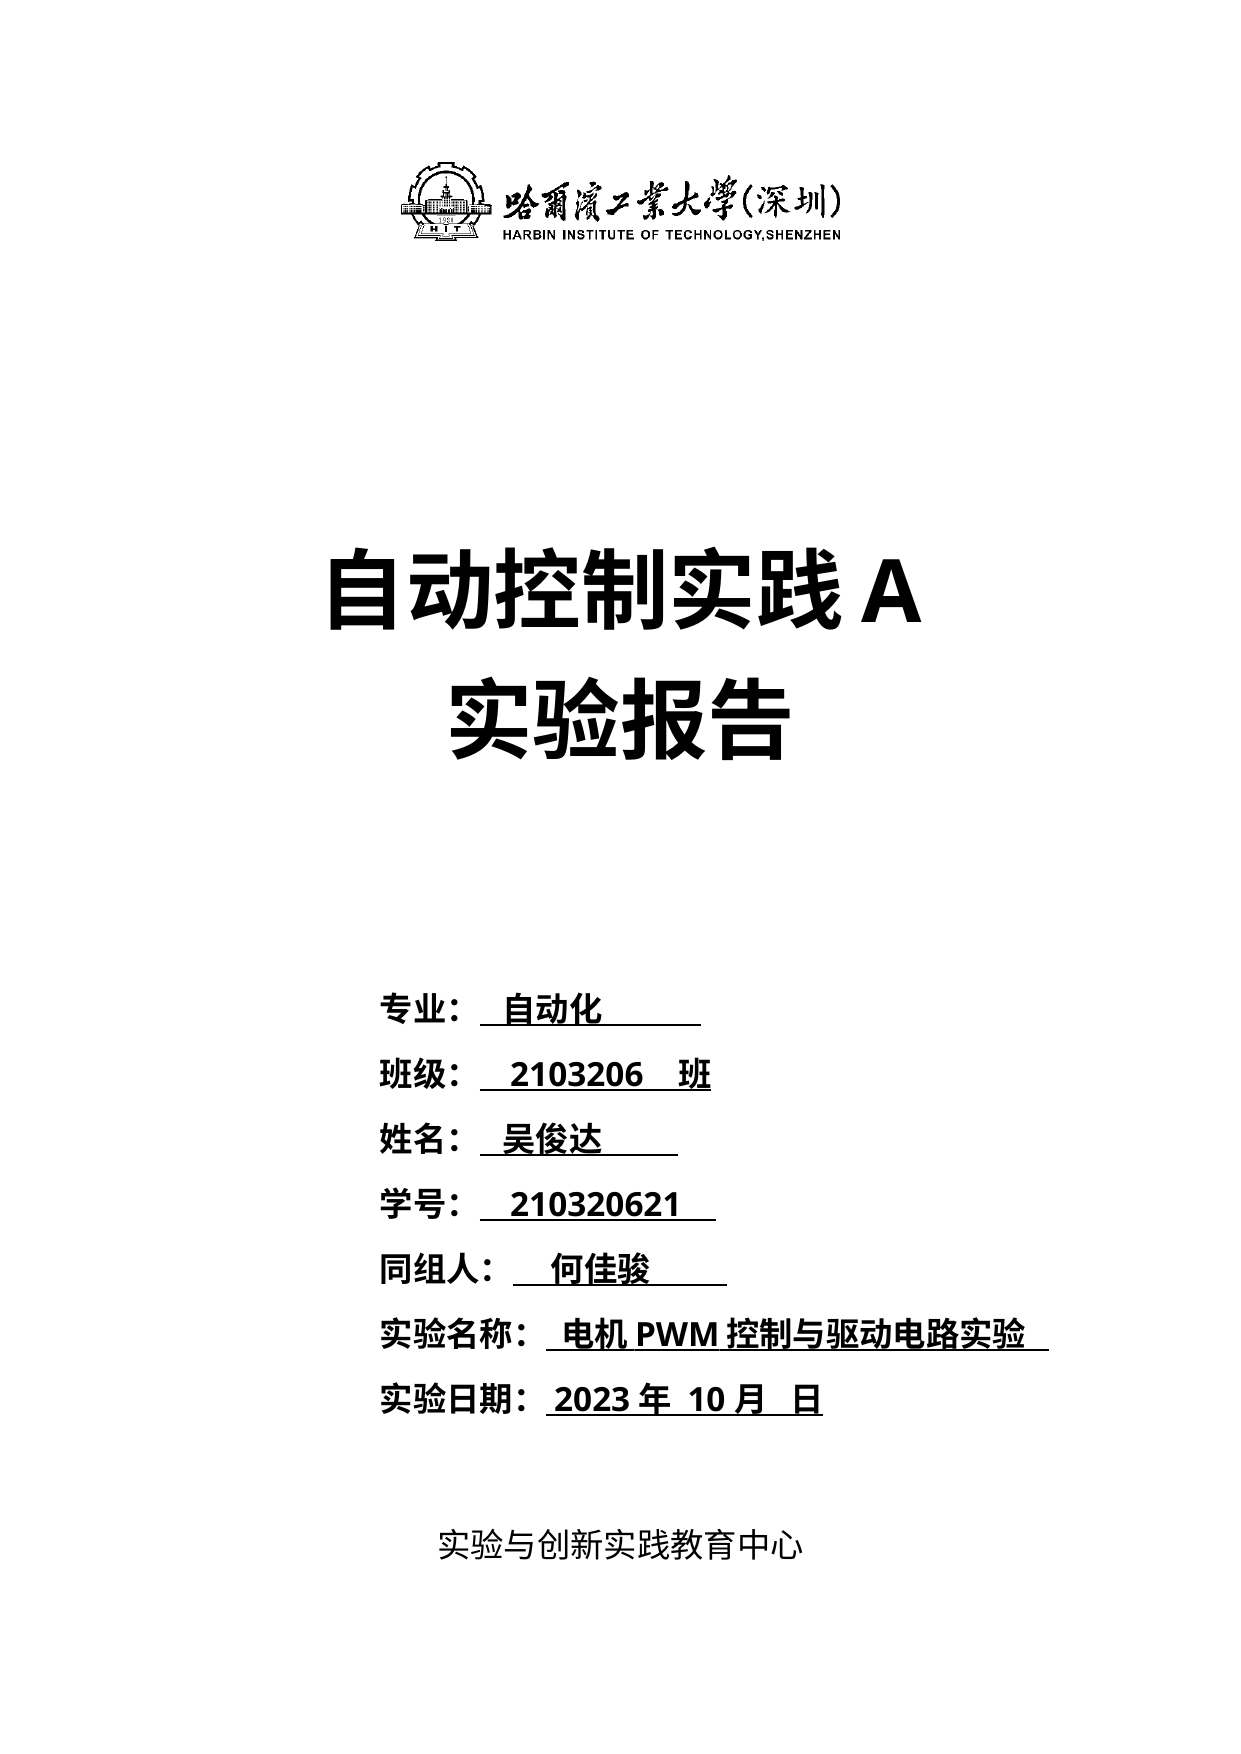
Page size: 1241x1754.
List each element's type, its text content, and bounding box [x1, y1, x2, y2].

text 学号： 210320621 [187, 1169, 1053, 1234]
text 实验日期： 2023 年 10 月 日 [187, 1364, 1053, 1429]
picture [400, 162, 840, 241]
text 同组人： 何佳骏 [187, 1234, 1053, 1299]
text 自动控制实践A [187, 519, 1053, 649]
text 实验名称： 电机PWM控制与驱动电路实验 [187, 1299, 1053, 1364]
text 姓名： 吴俊达 [187, 1104, 1053, 1169]
text 专业： 自动化 [187, 974, 1053, 1039]
text 实验报告 [187, 649, 1053, 779]
text 班级： 2103206 班 [187, 1039, 1053, 1104]
text 实验与创新实践教育中心 [187, 1511, 1053, 1576]
